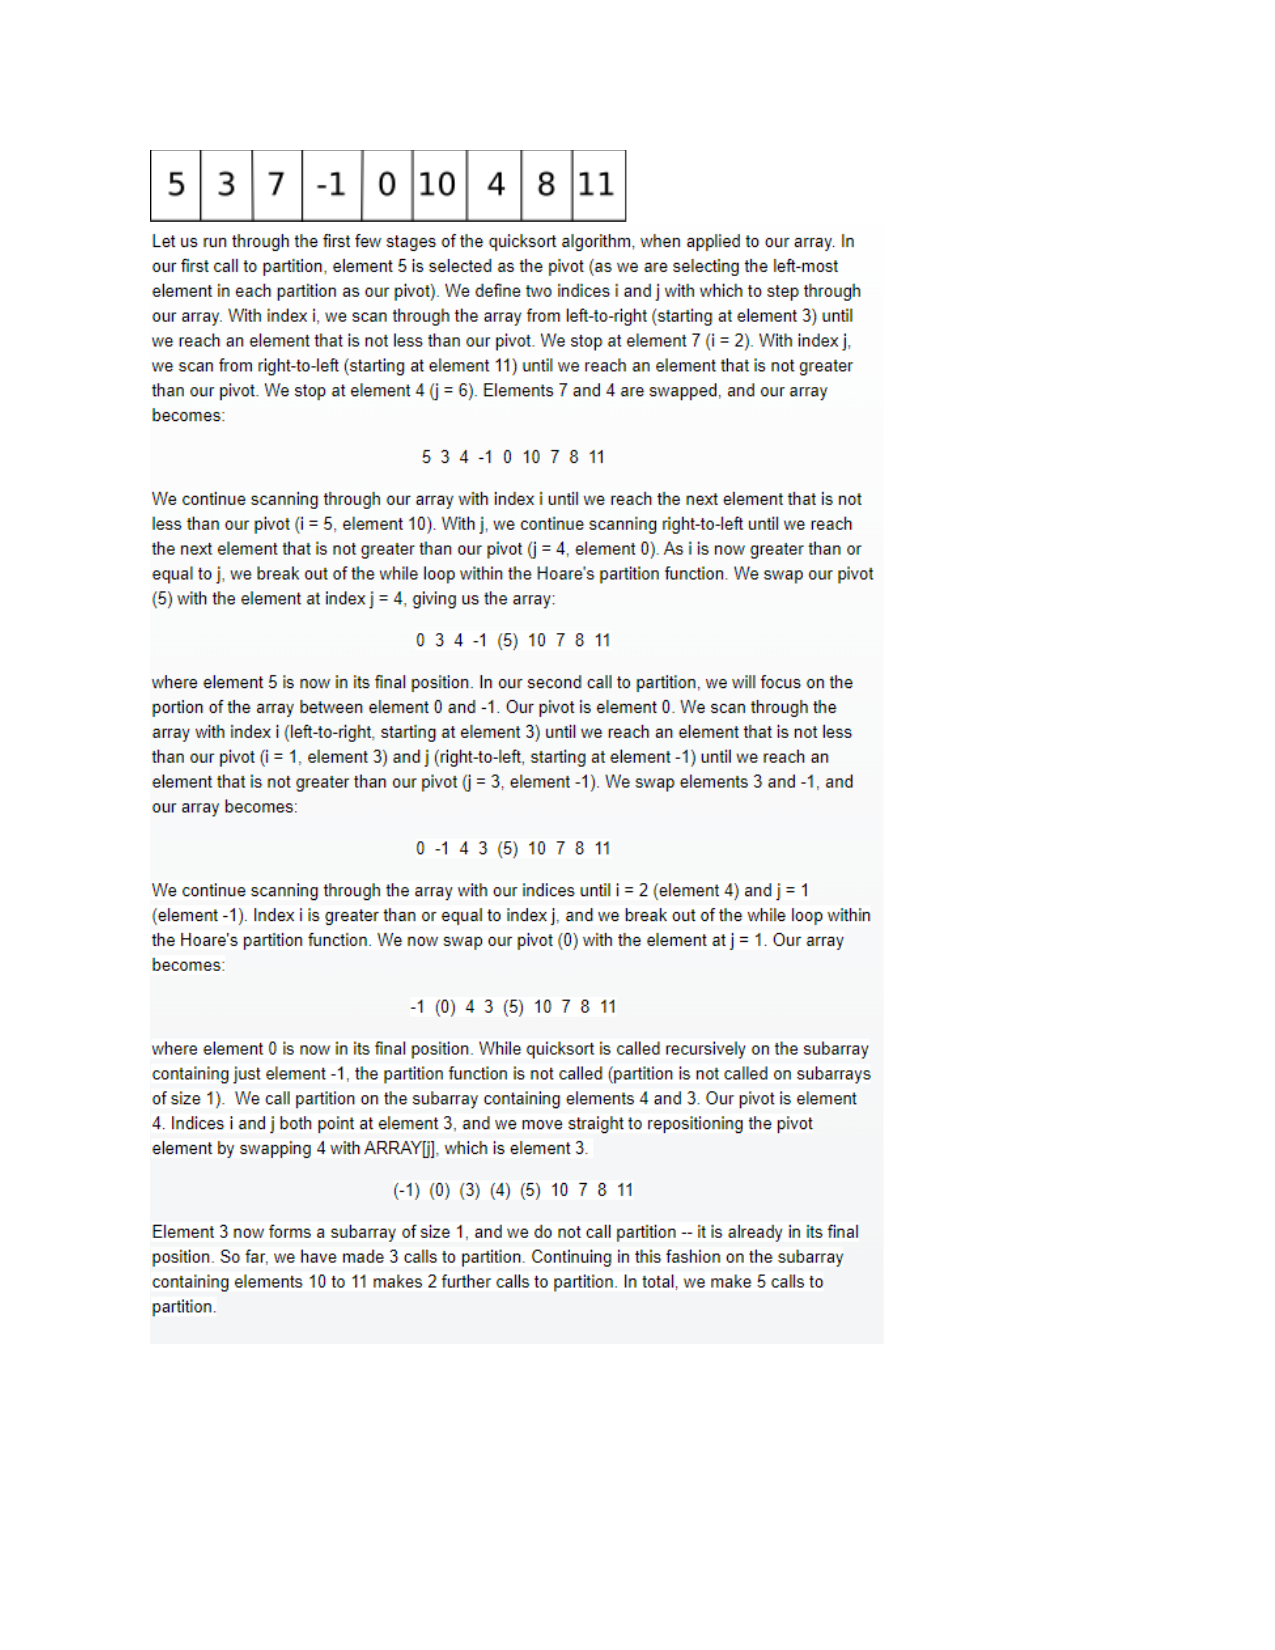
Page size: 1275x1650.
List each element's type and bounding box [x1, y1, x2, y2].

picture [150, 150, 627, 222]
picture [150, 225, 884, 1344]
